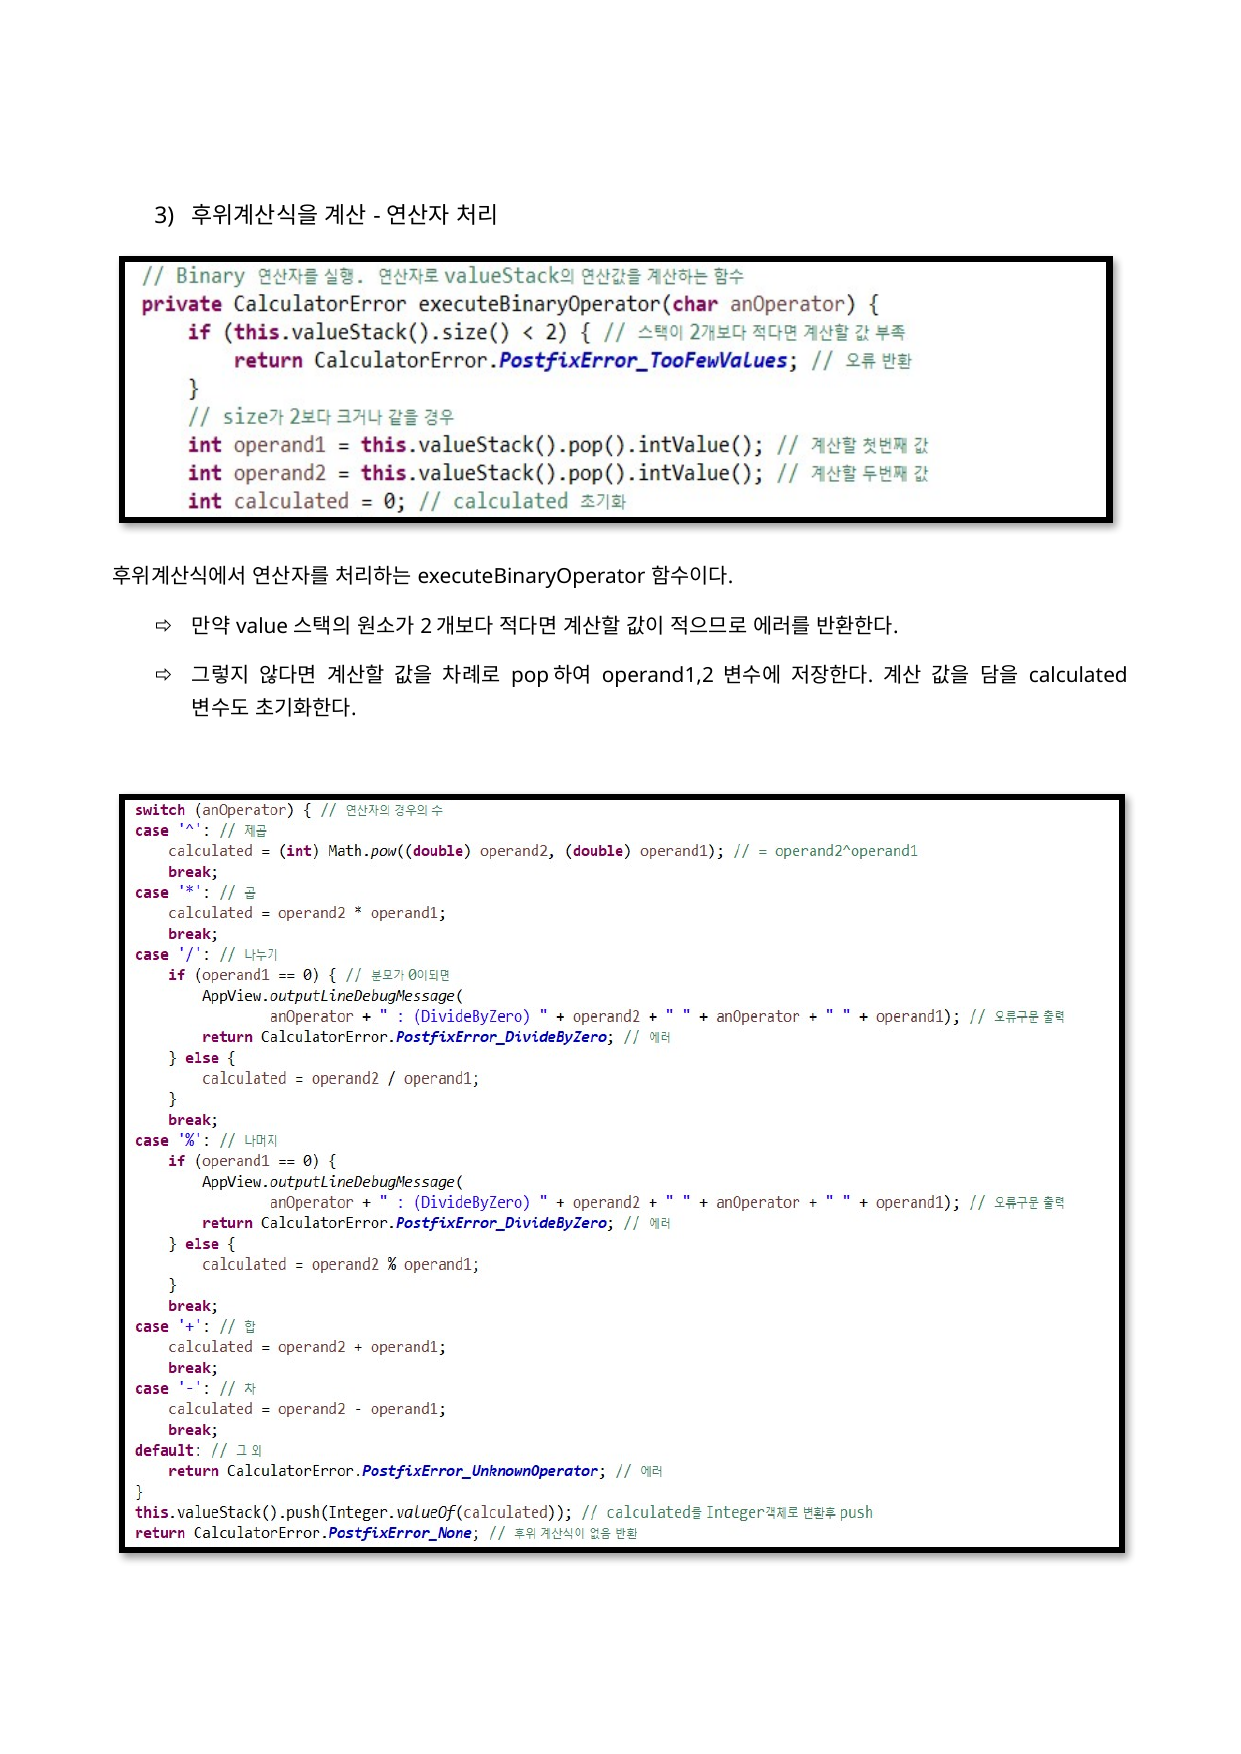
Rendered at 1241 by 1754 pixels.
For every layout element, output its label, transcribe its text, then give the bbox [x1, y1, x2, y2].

list 만약 value 스택의 원소가 2개보다 적다면 계산할 값이 적으므로 에러를 반환한다. [154, 609, 1128, 639]
picture [125, 800, 1119, 1547]
list 후위계산식을 계산 - 연산자 처리 [154, 197, 1128, 231]
picture [125, 262, 1106, 517]
text 후위계산식에서 연산자를 처리하는 executeBinaryOperator 함수이다. [112, 559, 1128, 590]
list 그렇지 않다면 계산할 값을 차례로 pop하여 operand1,2 변수에 저장한다. 계산 값을 담을 calculated 변수도 초기화한다. [154, 658, 1128, 721]
